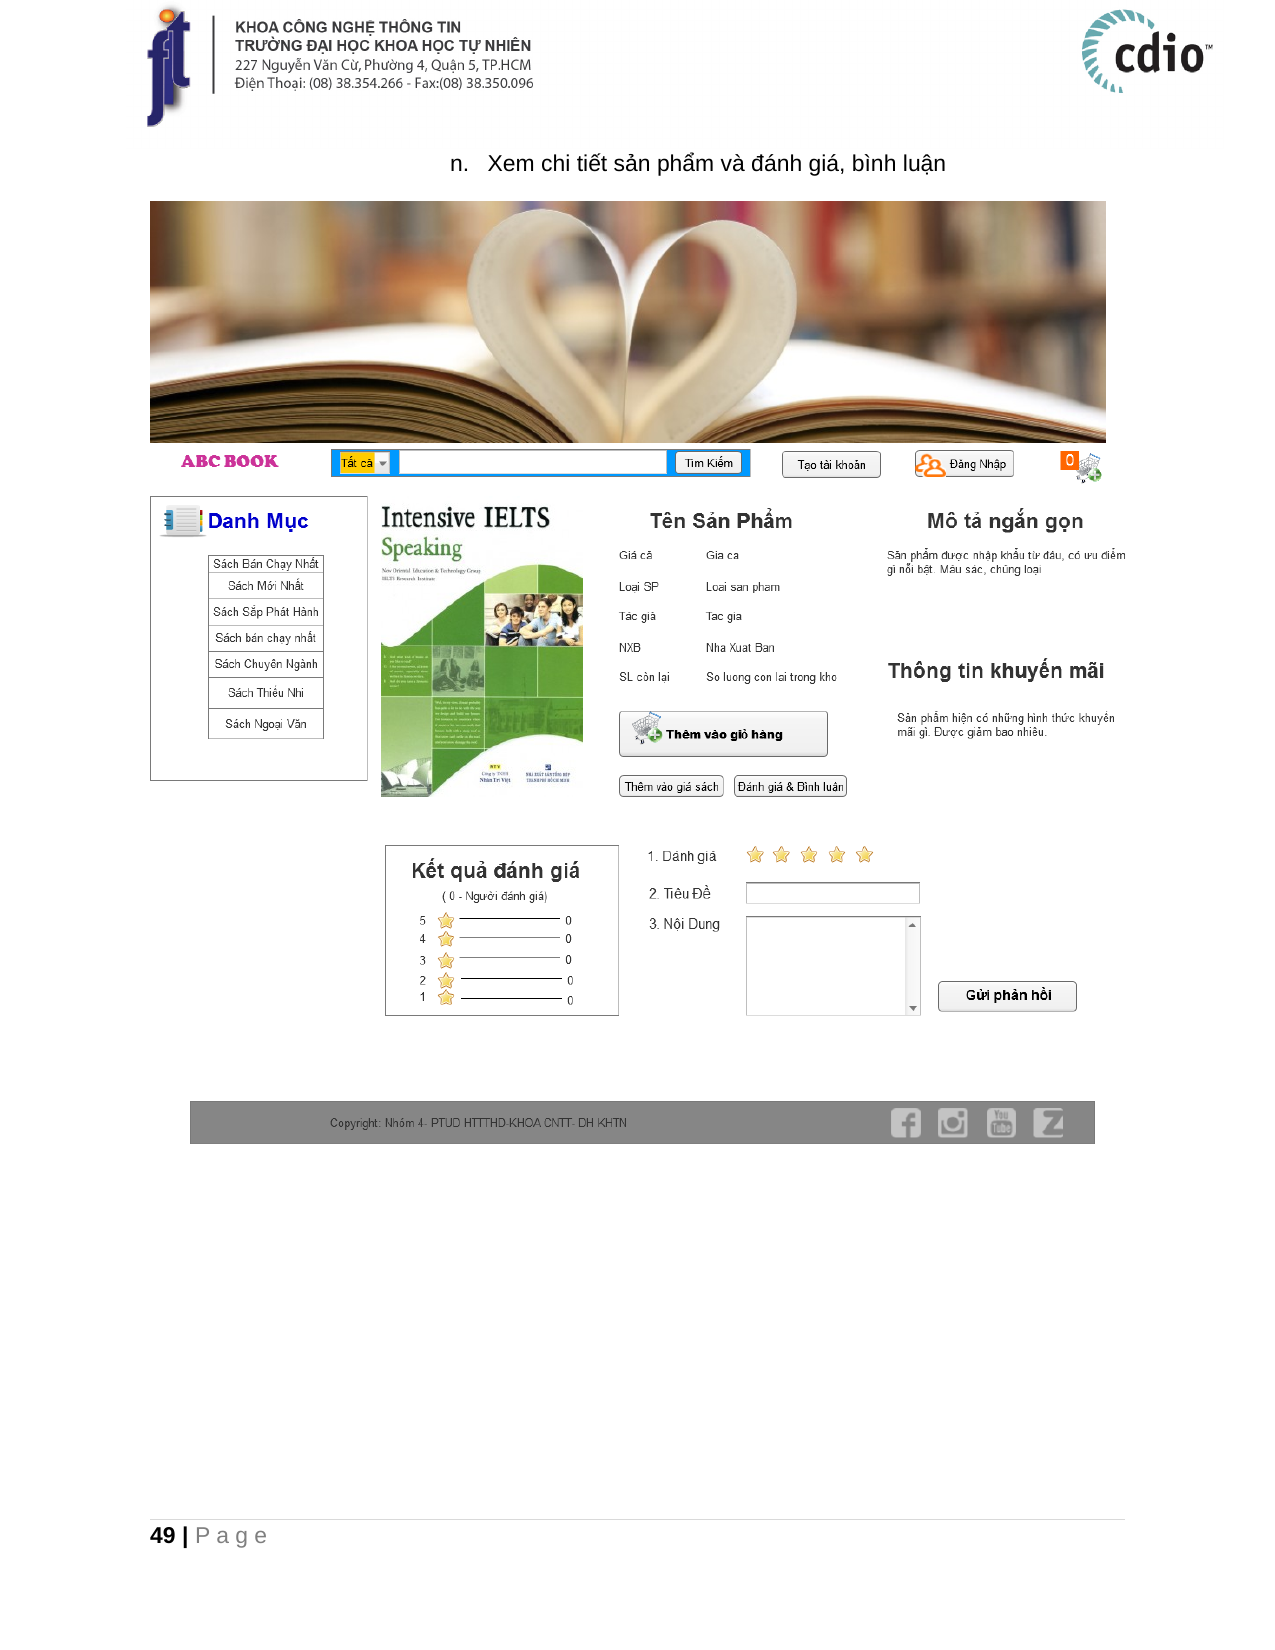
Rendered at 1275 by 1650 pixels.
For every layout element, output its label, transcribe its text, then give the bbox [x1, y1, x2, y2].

list Xem chi tiết sản phẩm và đánh giá, bình luận [450, 150, 1125, 176]
picture [150, 201, 1125, 1144]
picture [125, 0, 1224, 149]
